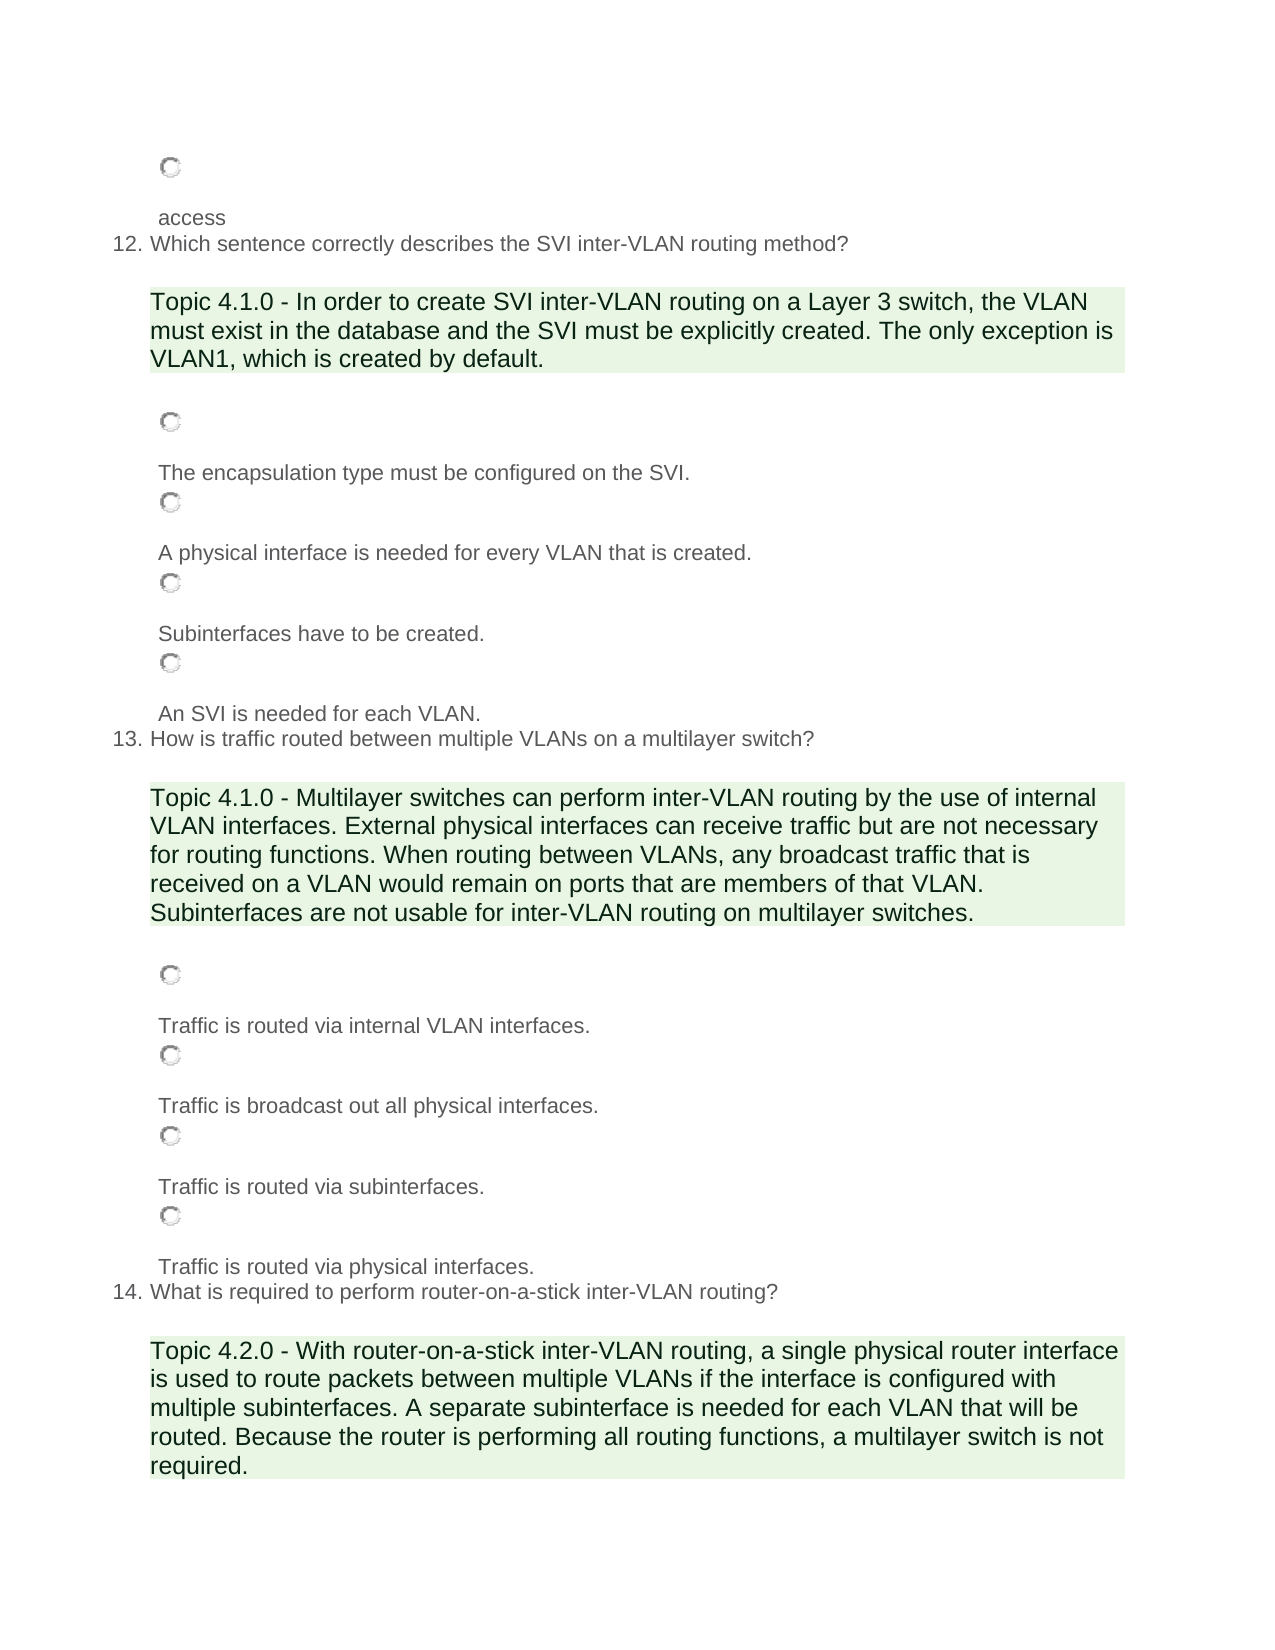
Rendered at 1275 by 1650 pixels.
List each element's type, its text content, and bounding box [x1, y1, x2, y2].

list How is traffic routed between multiple VLANs on a multilayer switch? [112, 726, 1125, 751]
text A physical interface is needed for every VLAN that is created. [158, 540, 1125, 565]
text Topic 4.2.0 - With router-on-a-stick inter-VLAN routing, a single physical router interface is used to route packets between multiple VLANs if the interface is configured with multiple subinterfaces. A separate subinterface is needed for each VLAN that will be routed. Because the router is performing all routing functions, a multilayer switch is not required. [150, 1336, 1125, 1479]
text Traffic is routed via internal VLAN interfaces. [158, 1013, 1125, 1038]
list Which sentence correctly describes the SVI inter-VLAN routing method? [112, 230, 1125, 256]
text Traffic is broadcast out all physical interfaces. [158, 1093, 1125, 1118]
text Topic 4.1.0 - Multilayer switches can perform inter-VLAN routing by the use of internal VLAN interfaces. External physical interfaces can receive traffic but are not necessary for routing functions. When routing between VLANs, any broadcast traffic that is received on a VLAN would remain on ports that are members of that VLAN. Subinterfaces are not usable for inter-VLAN routing on multilayer switches. [150, 782, 1125, 926]
text An SVI is needed for each VLAN. [158, 701, 1125, 726]
text Topic 4.1.0 - In order to create SVI inter-VLAN routing on a Layer 3 switch, the VLAN must exist in the database and the SVI must be explicitly created. The only exception is VLAN1, which is created by default. [150, 287, 1125, 373]
text The encapsulation type must be configured on the SVI. [158, 459, 1125, 485]
text Subinterfaces have to be created. [158, 620, 1125, 646]
text Traffic is routed via subinterfaces. [158, 1173, 1125, 1199]
list What is required to perform router-on-a-stick inter-VLAN routing? [112, 1279, 1125, 1304]
text access [158, 205, 1125, 230]
text Traffic is routed via physical interfaces. [158, 1254, 1125, 1279]
